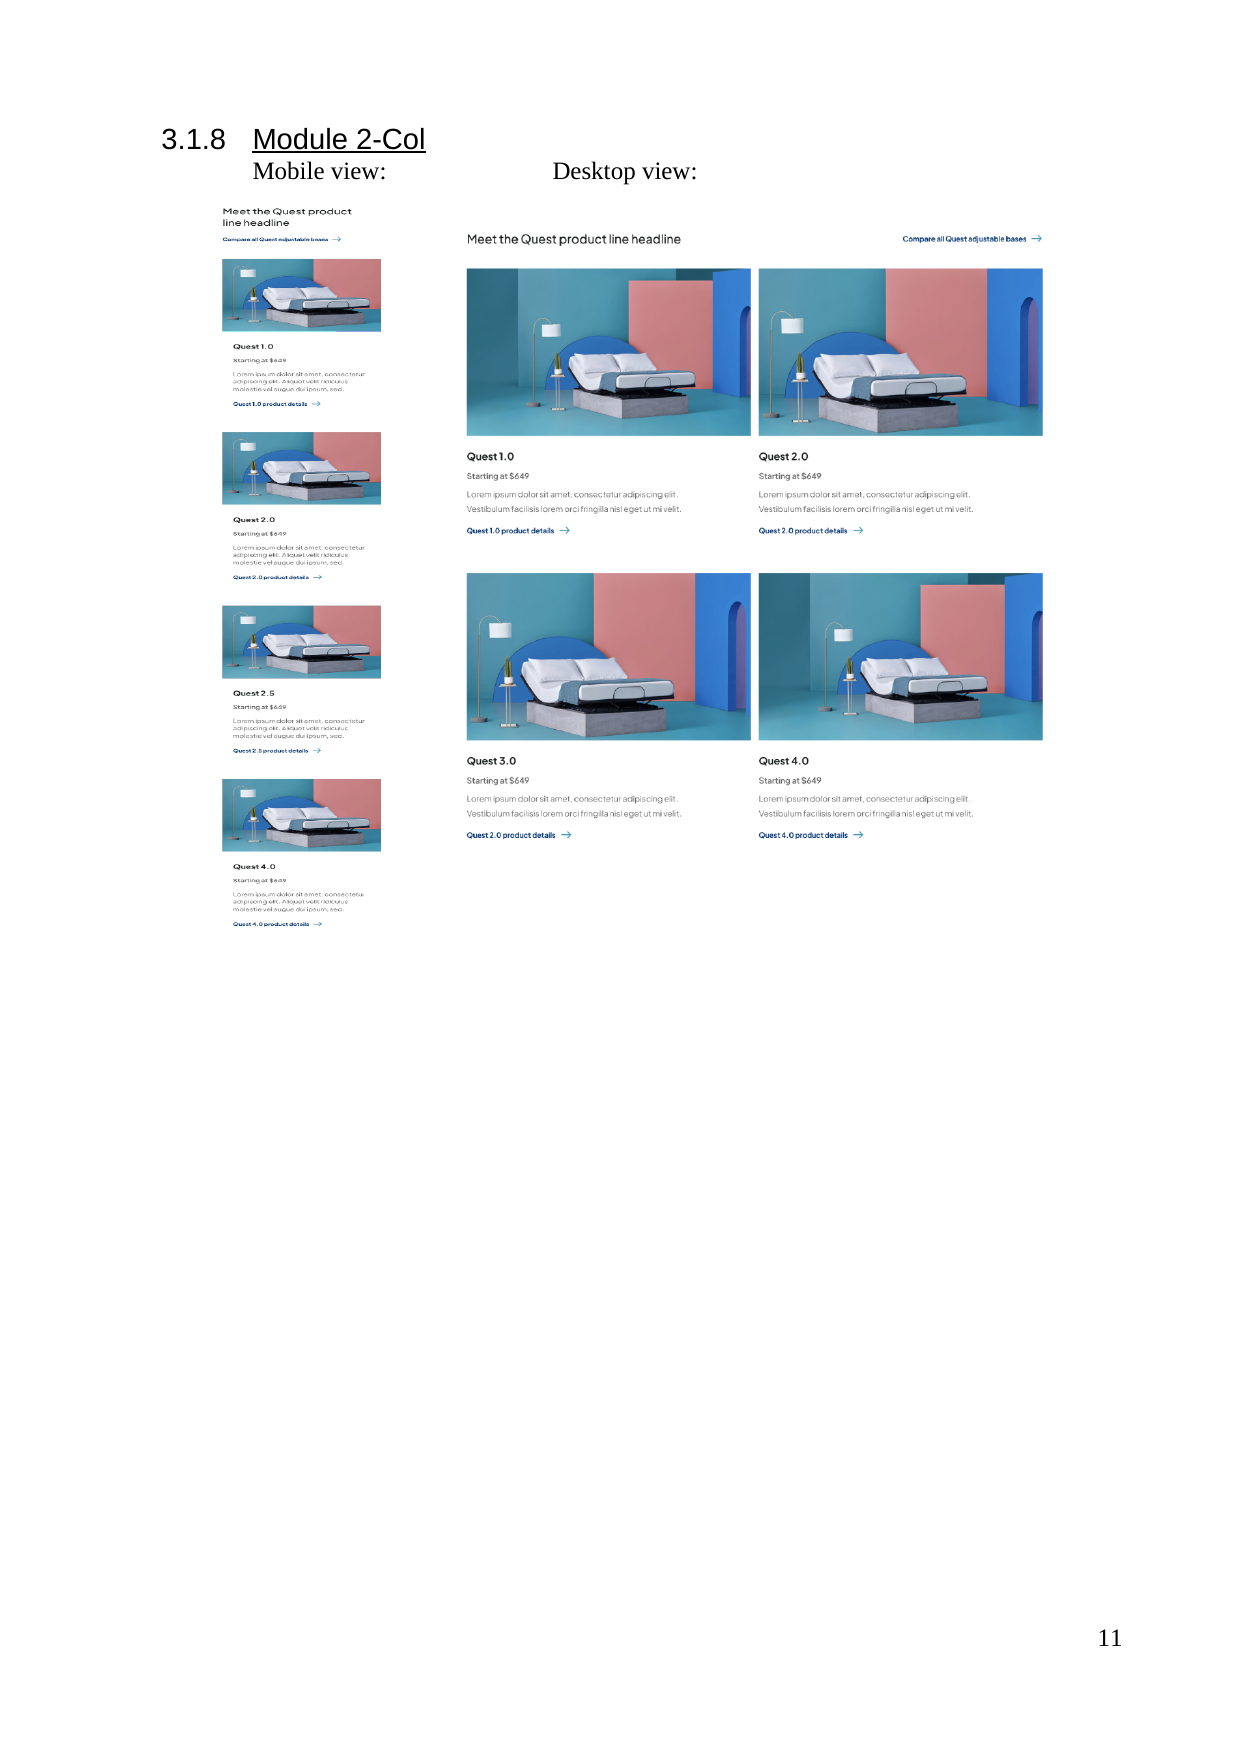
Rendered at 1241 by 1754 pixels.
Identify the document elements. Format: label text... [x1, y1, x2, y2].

picture [212, 205, 388, 930]
picture [430, 197, 1074, 872]
text Mobile view: Desktop view: [177, 156, 1122, 184]
subtitle Module 2-Col [161, 122, 1122, 156]
